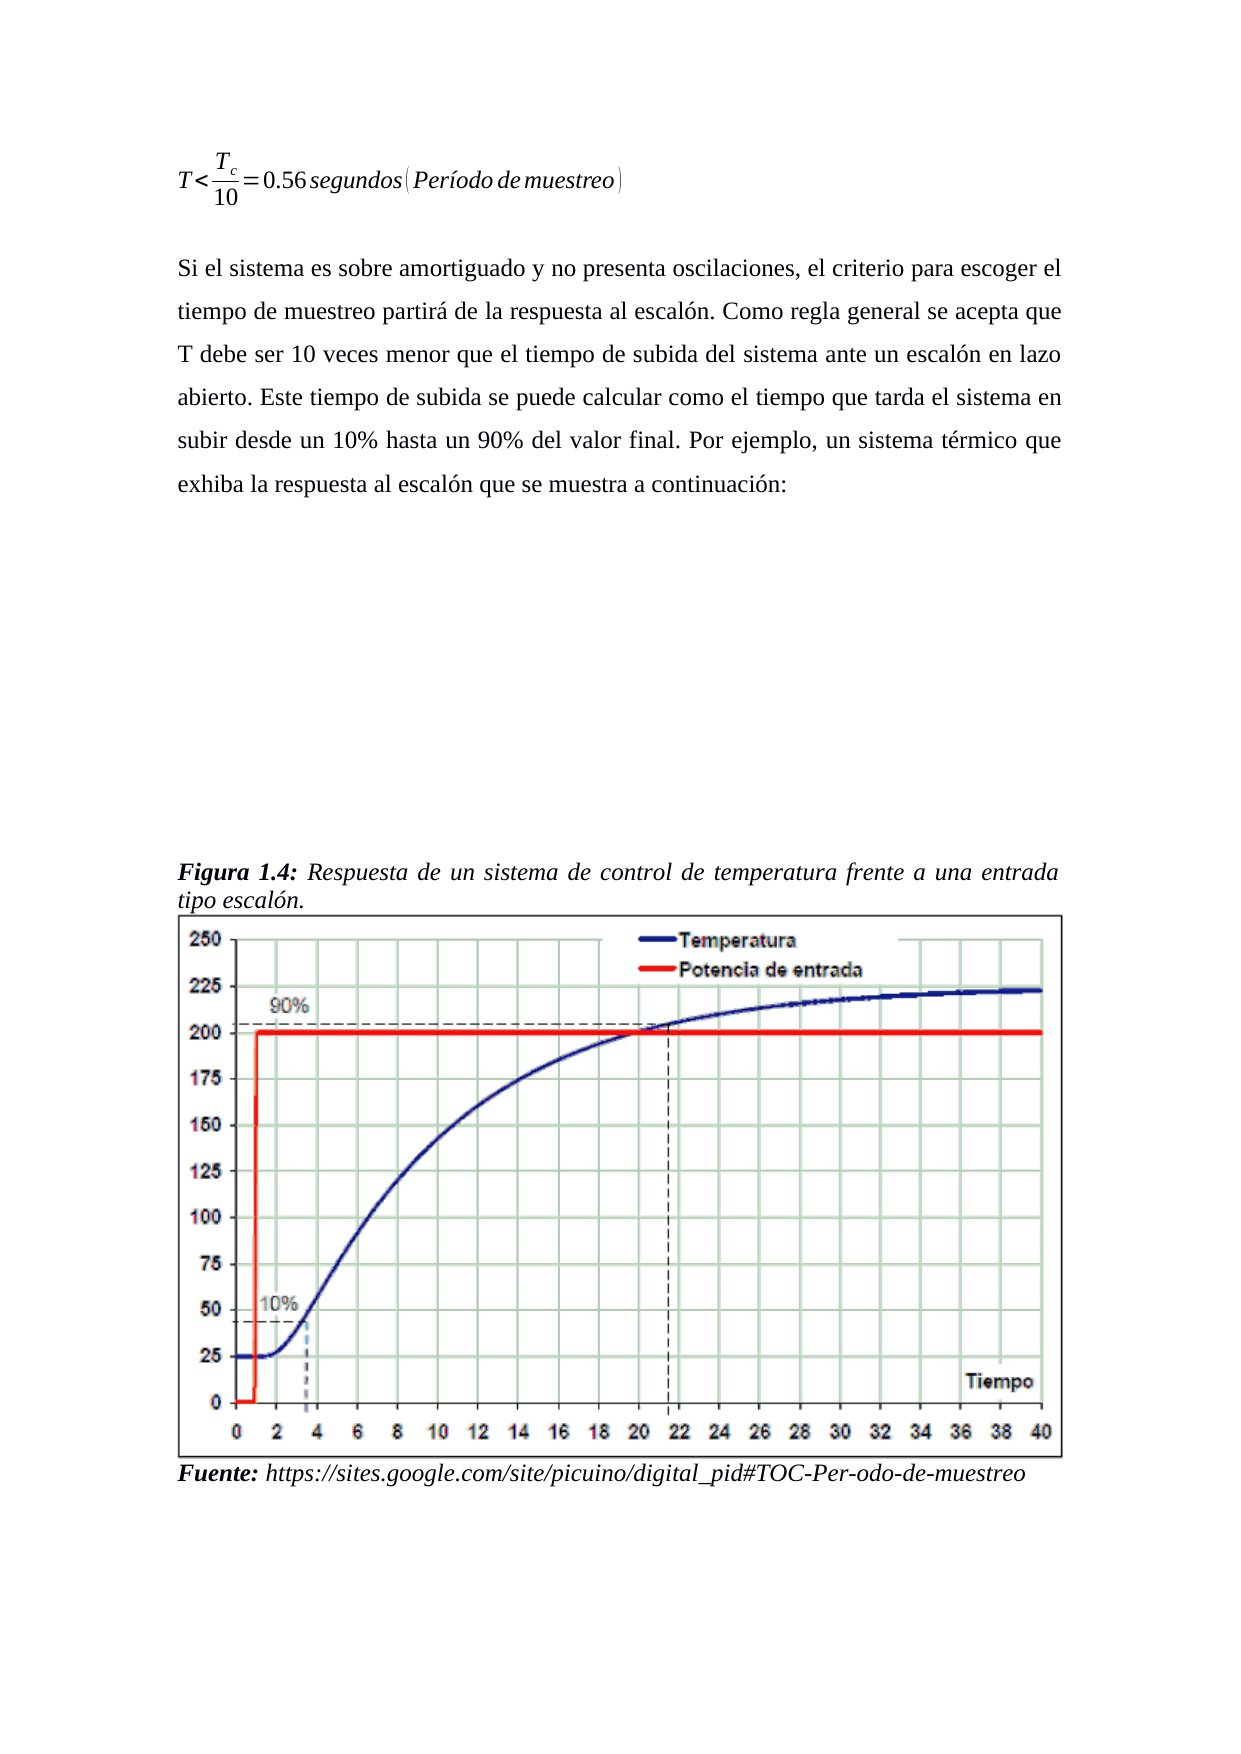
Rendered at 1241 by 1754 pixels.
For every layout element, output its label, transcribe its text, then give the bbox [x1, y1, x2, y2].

text Figura 1.4: Respuesta de un sistema de control de temperatura frente a una entrada tipo escalón. [177, 857, 1063, 914]
picture [177, 914, 1063, 1459]
text Si el sistema es sobre amortiguado y no presenta oscilaciones, el criterio para escoger el tiempo de muestreo partirá de la respuesta al escalón. Como regla general se acepta que T debe ser 10 veces menor que el tiempo de subida del sistema ante un escalón en lazo abierto. Este tiempo de subida se puede calcular como el tiempo que tarda el sistema en subir desde un 10% hasta un 90% del valor final. Por ejemplo, un sistema térmico que exhiba la respuesta al escalón que se muestra a continuación: [177, 253, 1063, 497]
text Fuente: https://sites.google.com/site/picuino/digital_pid#TOC-Per-odo-de-muestreo [177, 1459, 1063, 1487]
